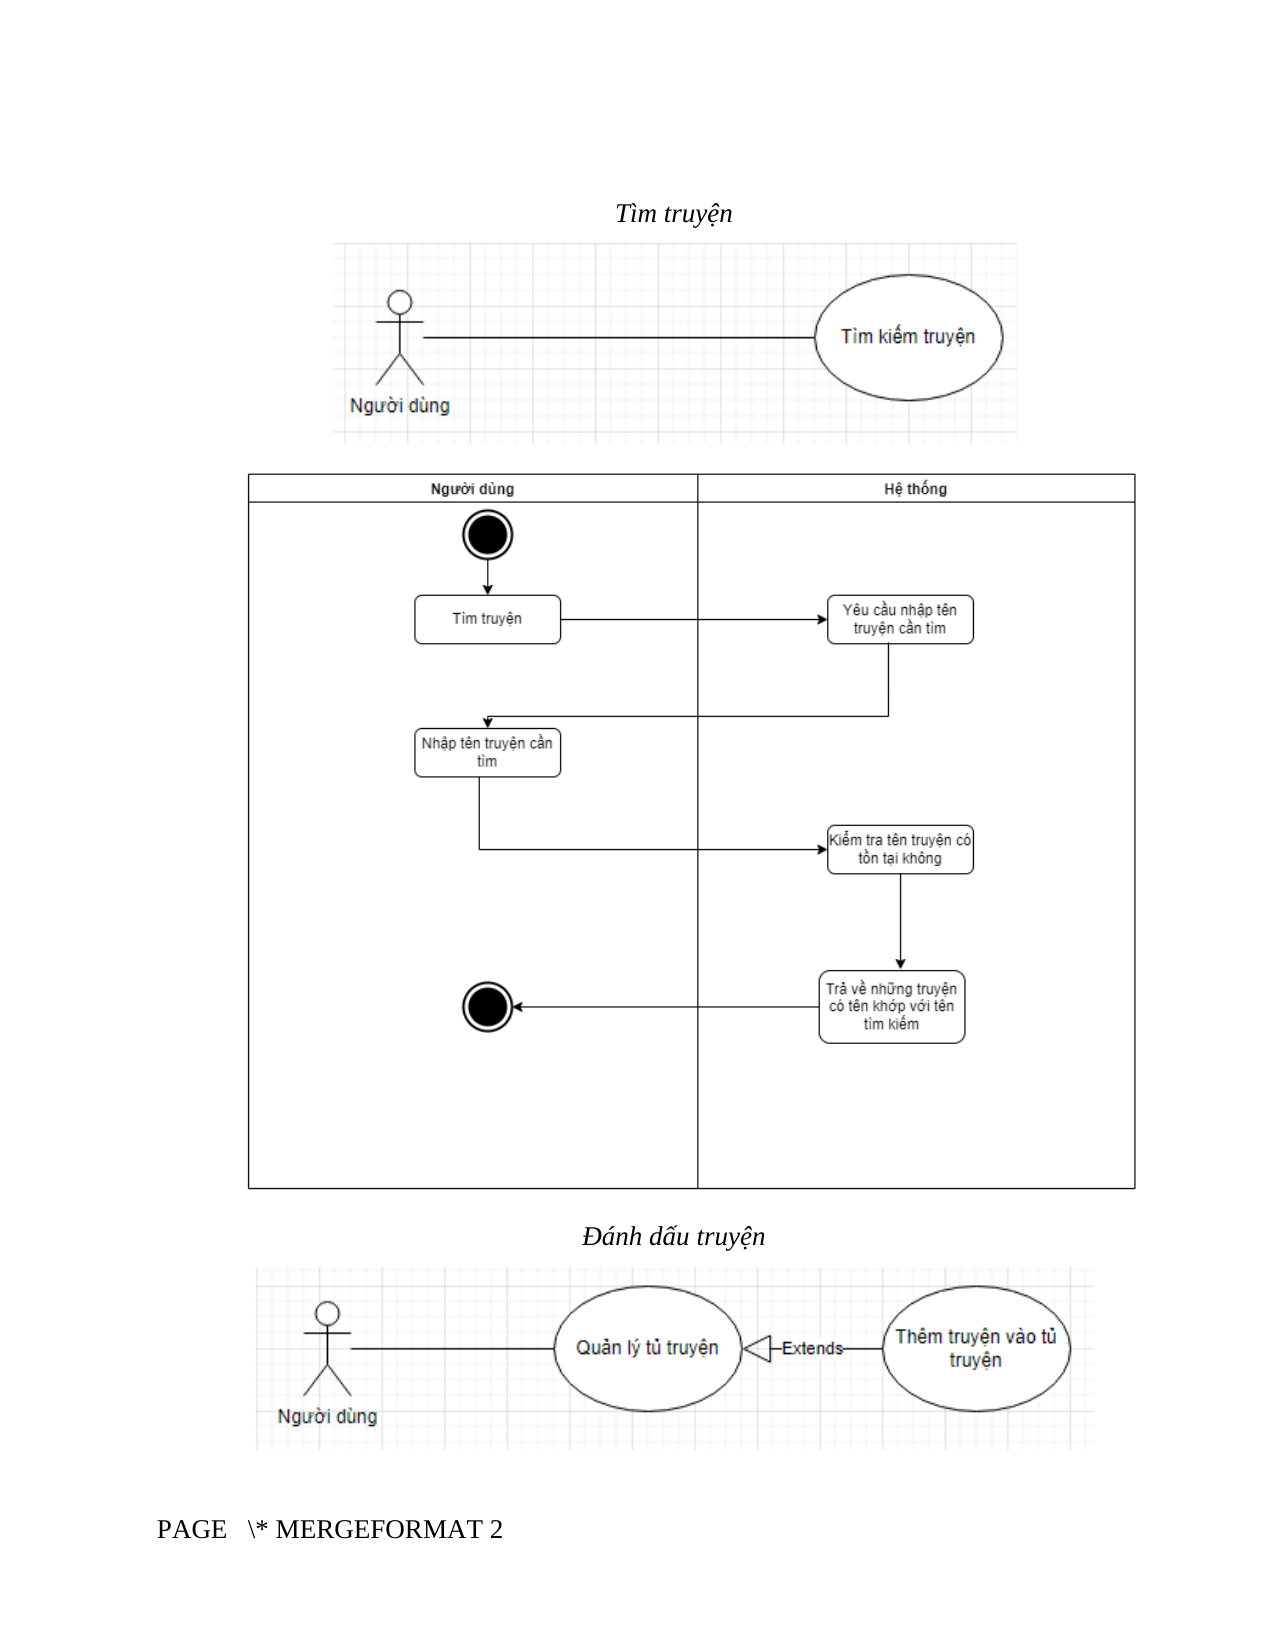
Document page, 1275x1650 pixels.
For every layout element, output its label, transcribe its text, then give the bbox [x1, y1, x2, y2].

picture [255, 1267, 1095, 1450]
text Tìm truyện [150, 197, 1125, 228]
picture [225, 458, 1166, 1205]
text Đánh dấu truyện [150, 1221, 1125, 1252]
picture [332, 243, 1018, 444]
